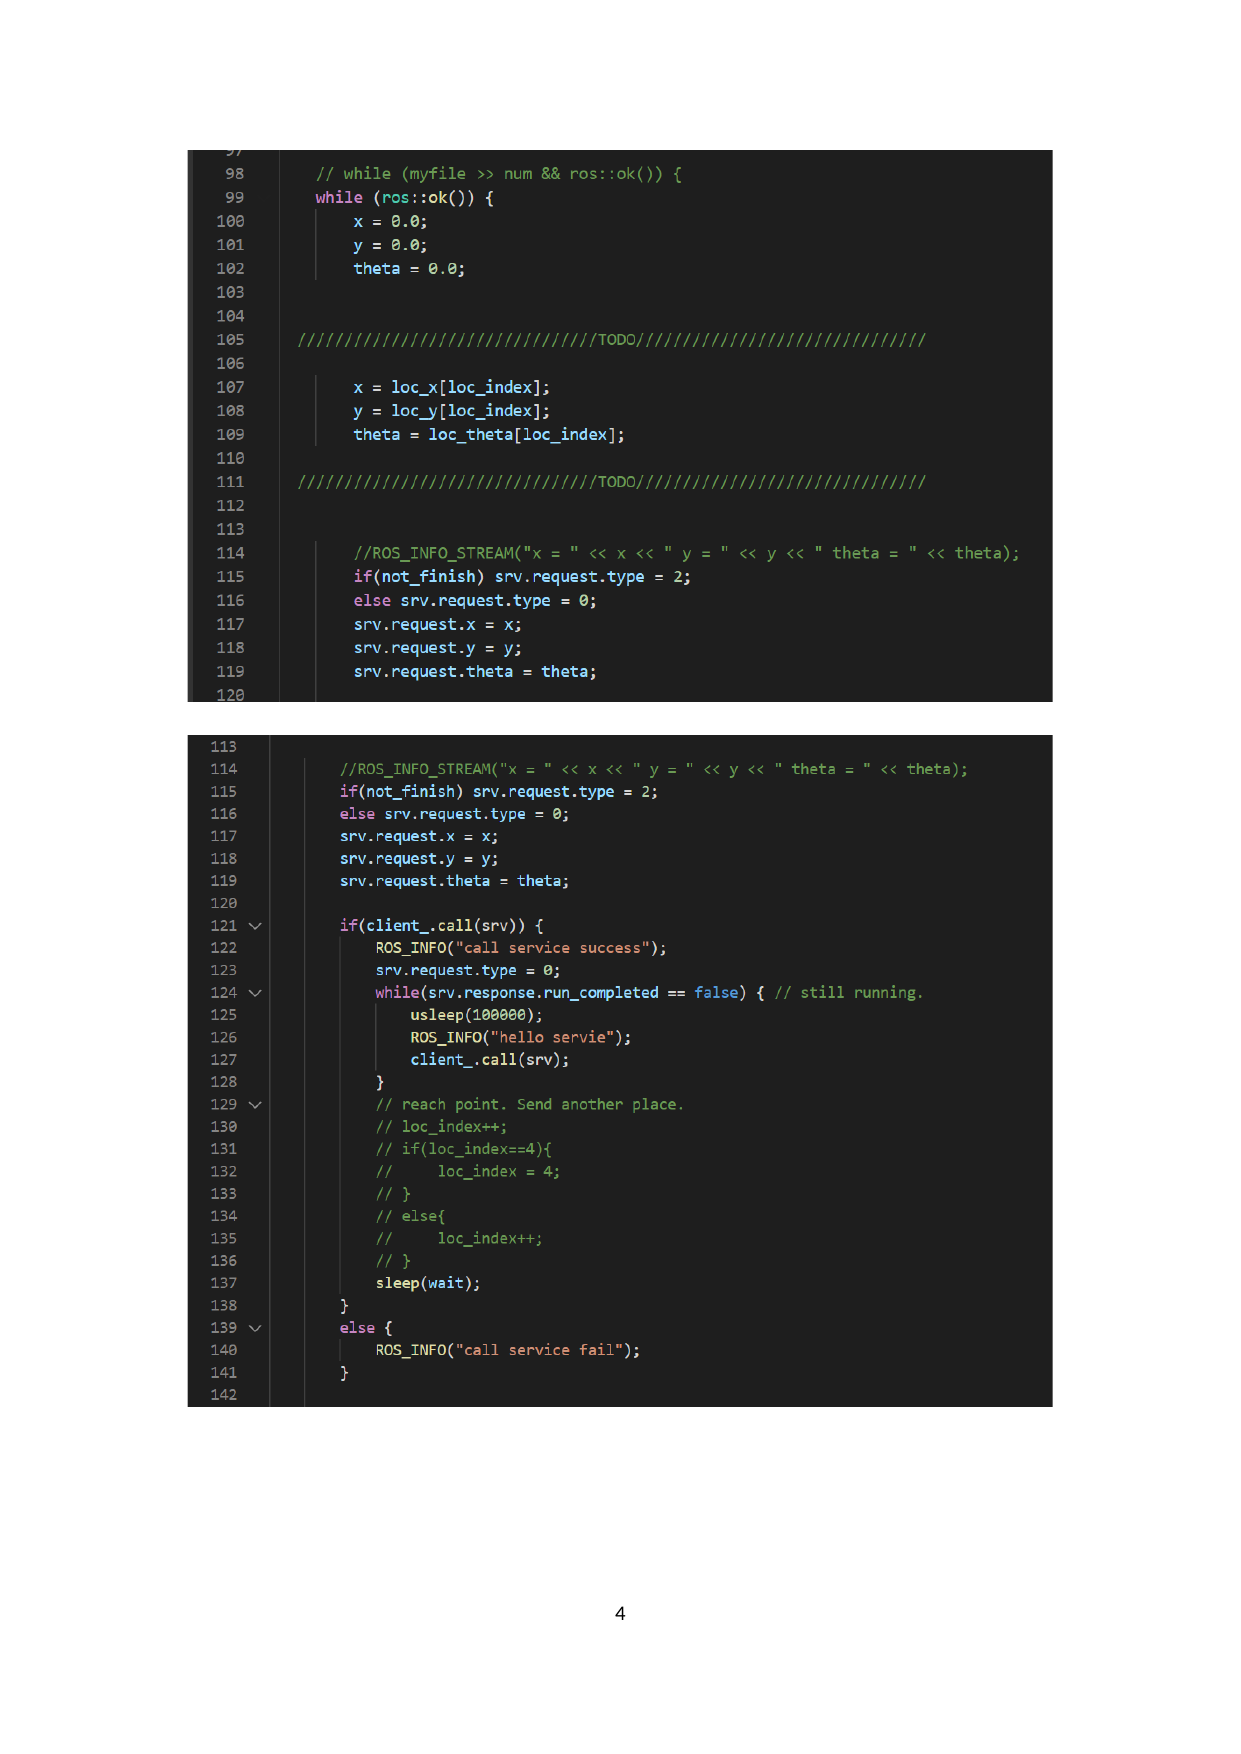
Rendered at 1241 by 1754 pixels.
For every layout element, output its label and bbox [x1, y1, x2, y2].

picture [187, 735, 1053, 1407]
picture [187, 150, 1053, 702]
